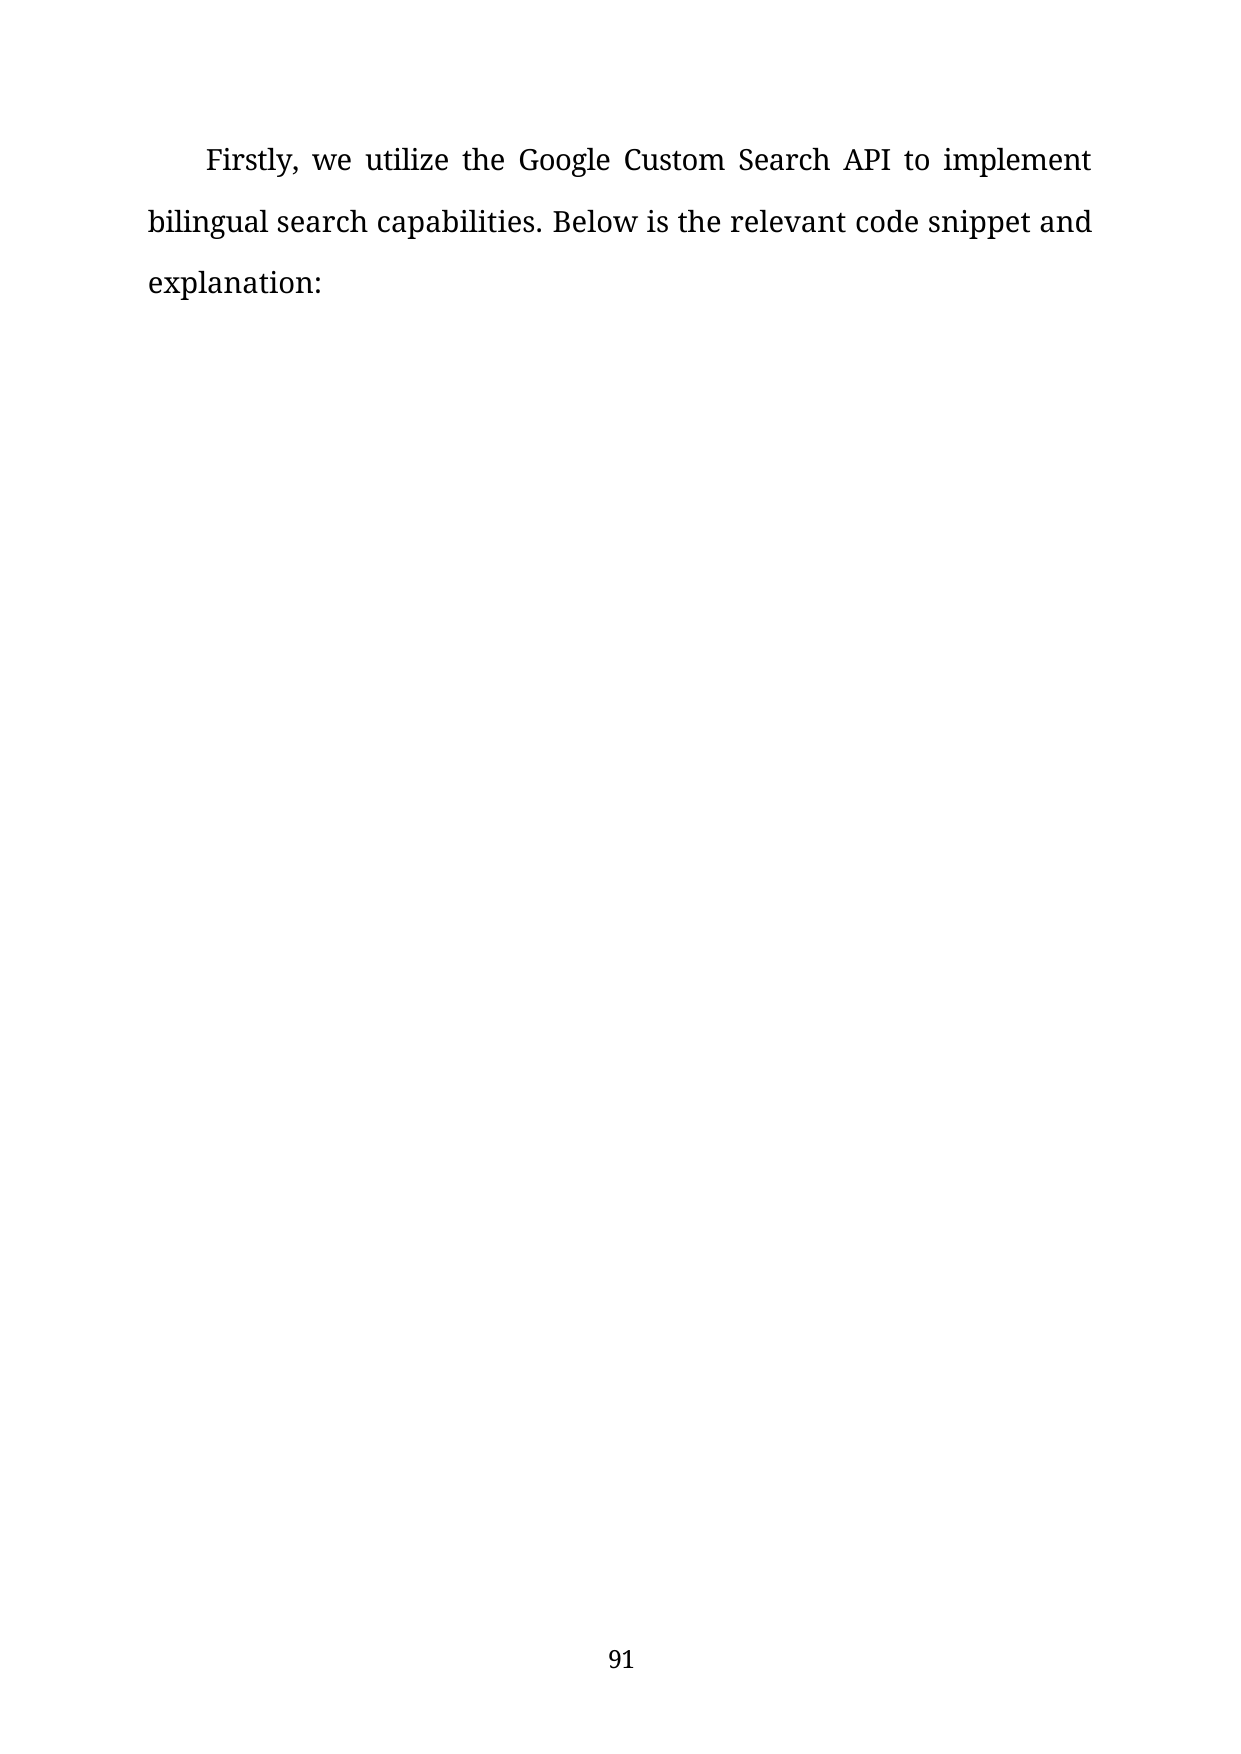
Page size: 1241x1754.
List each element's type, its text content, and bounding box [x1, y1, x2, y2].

text Firstly, we utilize the Google Custom Search API to implement bilingual search capabilities. Below is the relevant code snippet and explanation: [148, 139, 1093, 302]
